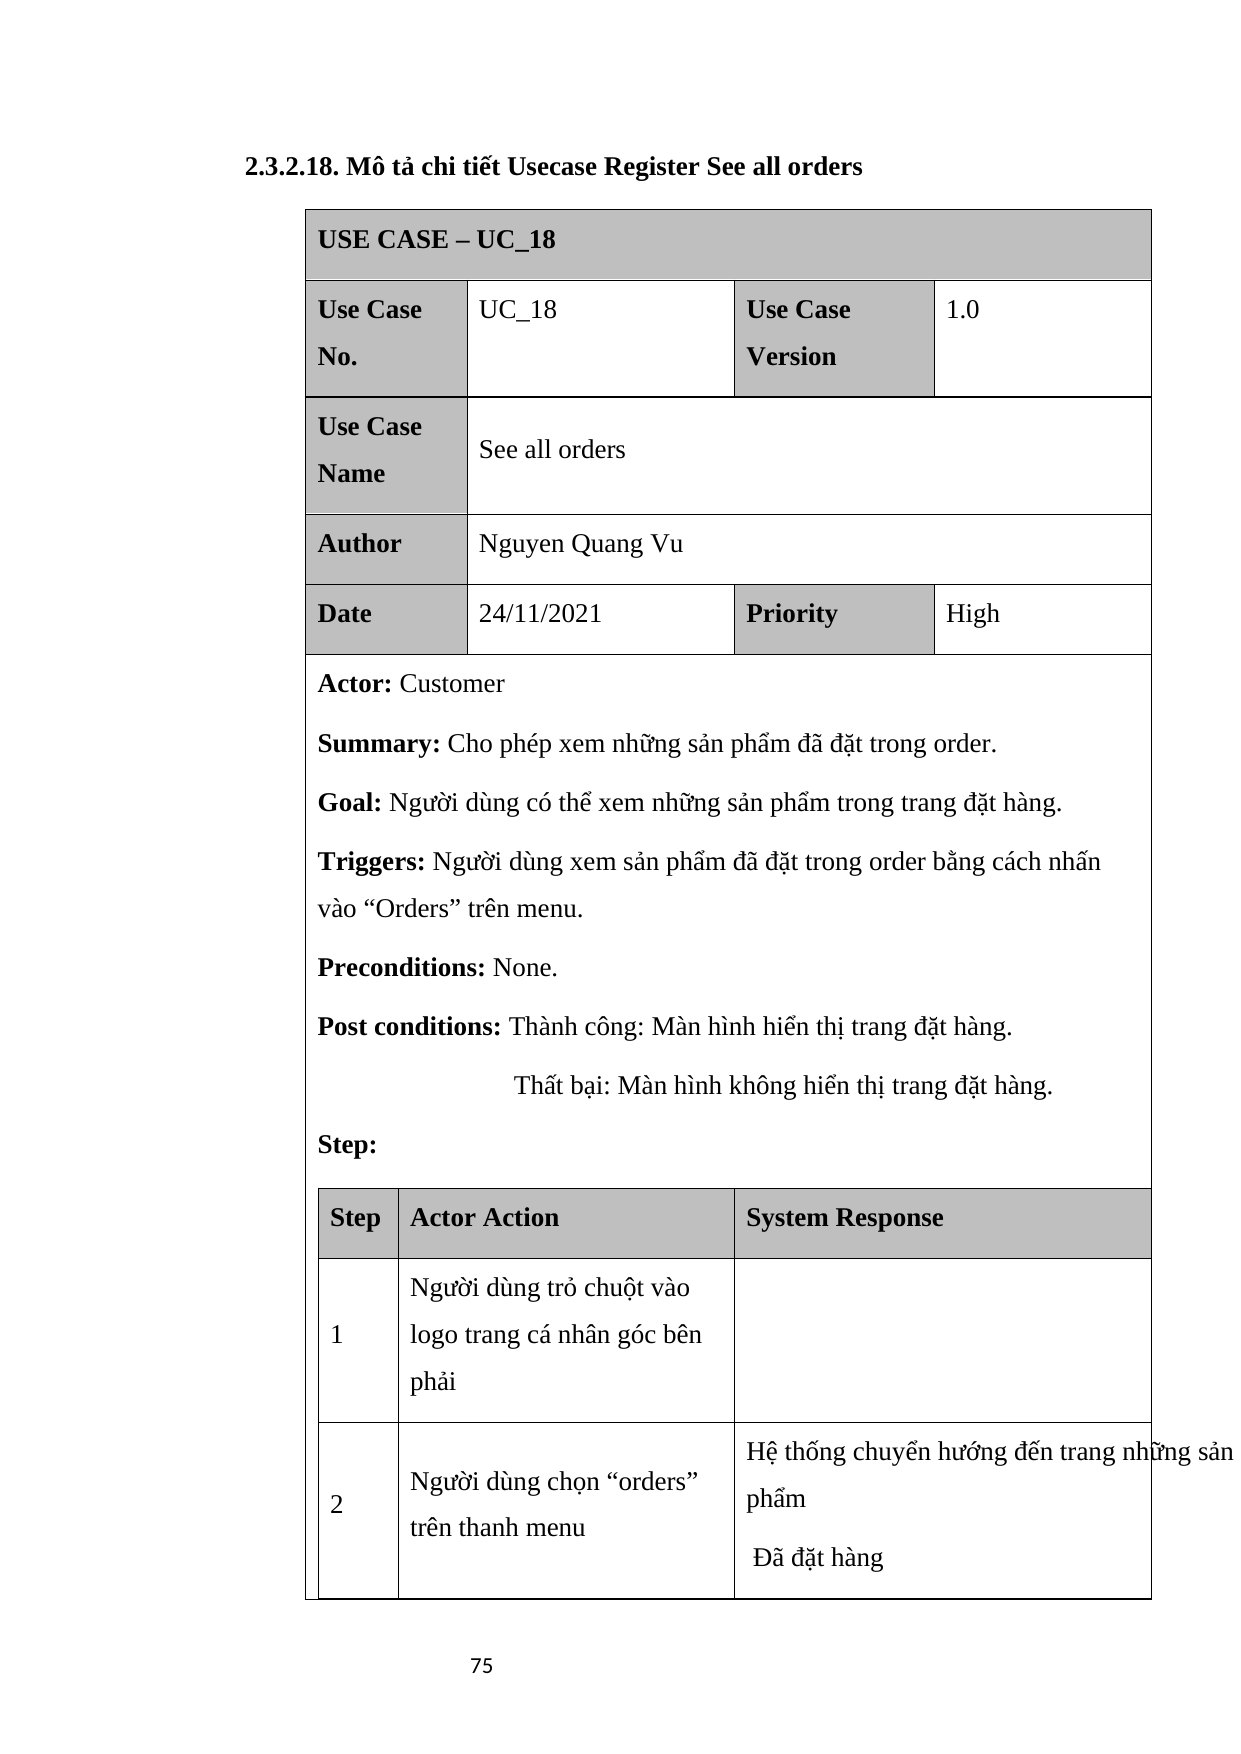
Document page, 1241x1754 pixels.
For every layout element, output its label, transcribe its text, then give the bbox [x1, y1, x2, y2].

table_cell Priority [735, 585, 934, 654]
table_cell Use Case Name [306, 398, 467, 513]
table_cell Use Case Version [735, 281, 934, 396]
table_cell High [935, 585, 1151, 654]
table_cell Date [306, 585, 467, 654]
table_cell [306, 655, 1151, 1599]
table_cell Author [306, 515, 467, 584]
table_cell 24/11/2021 [468, 585, 734, 654]
subtitle 2.3.2.18. Mô tả chi tiết Usecase Register See all orders [187, 150, 1053, 181]
table_cell See all orders [468, 398, 1151, 513]
table_header USE CASE – UC_18 [306, 210, 1151, 279]
table_cell 1.0 [935, 281, 1151, 396]
table_cell Nguyen Quang Vu [468, 515, 1151, 584]
table_cell Use Case No. [306, 281, 467, 396]
table_cell UC_18 [468, 281, 734, 396]
